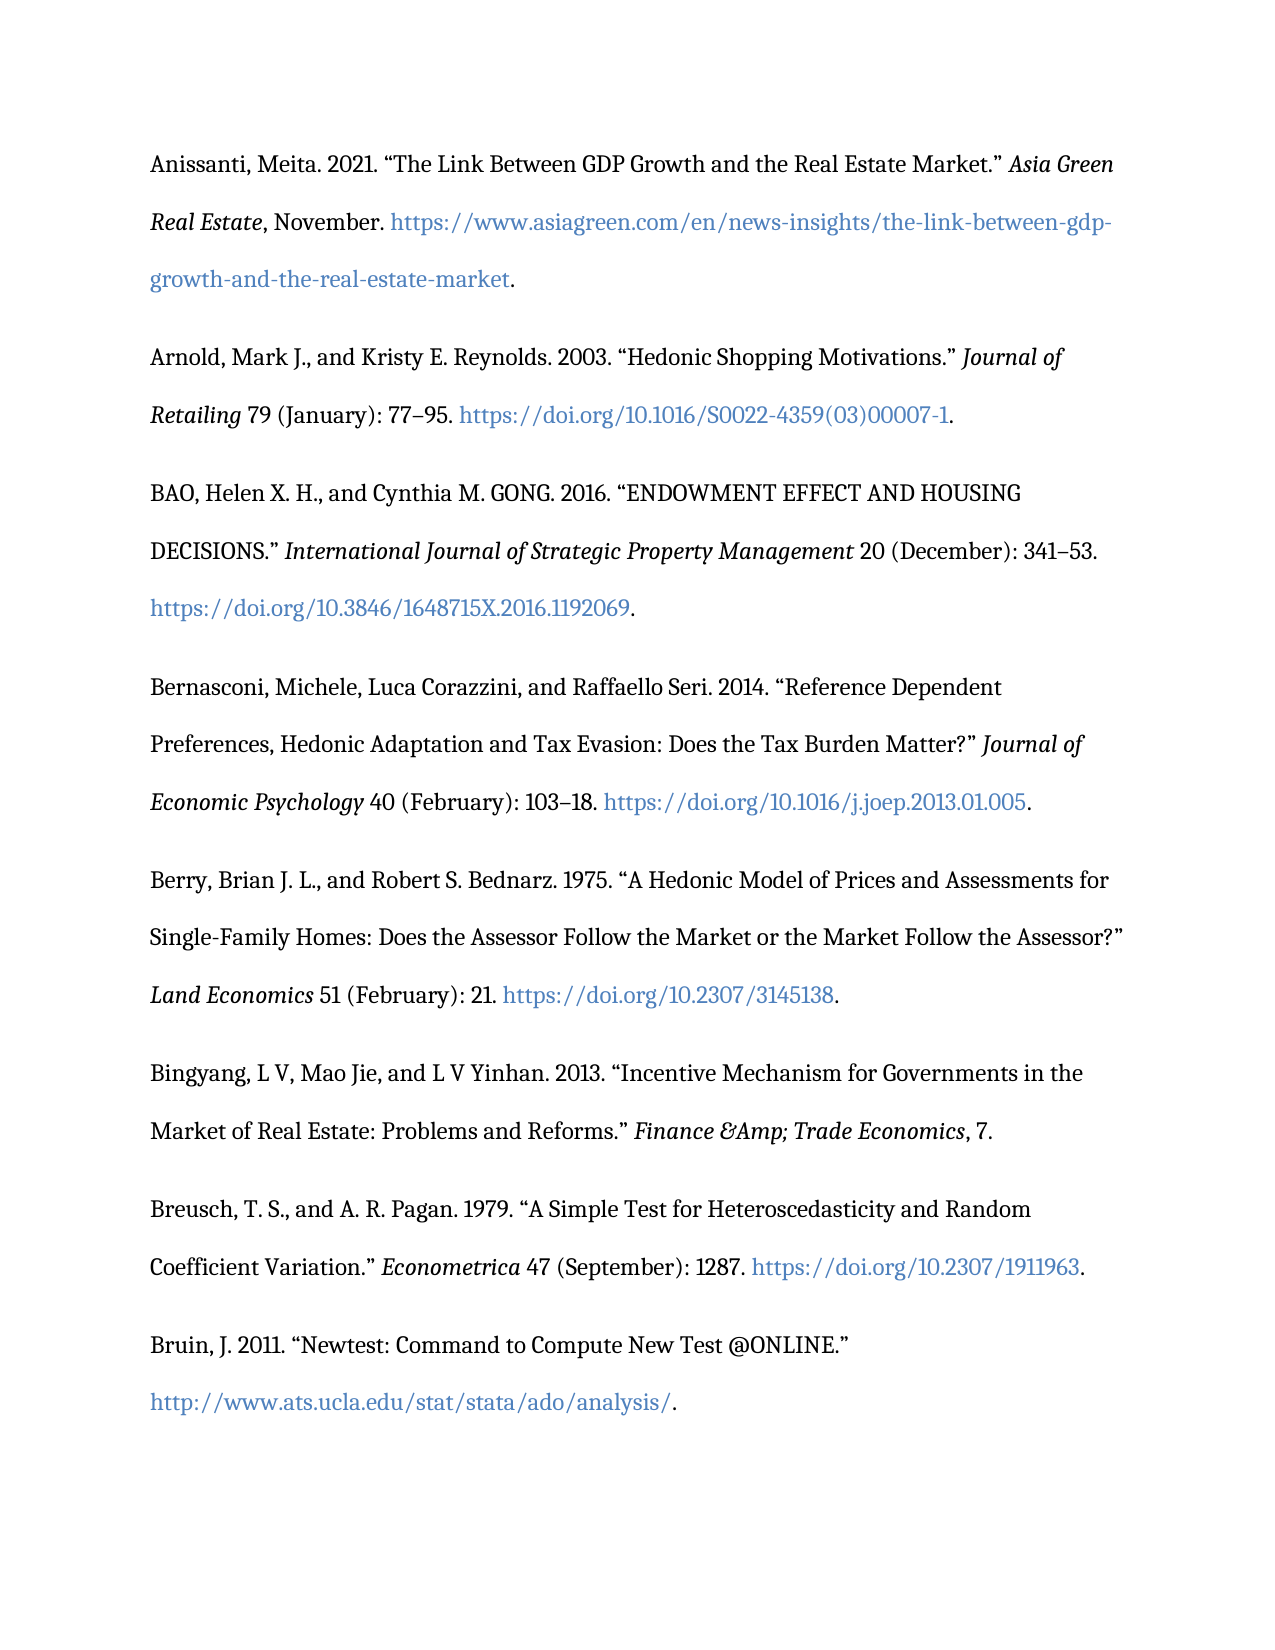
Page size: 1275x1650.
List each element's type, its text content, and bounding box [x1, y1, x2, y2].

text Breusch, T. S., and A. R. Pagan. 1979. “A Simple Test for Heteroscedasticity and Random Coefficient Variation.” Econometrica 47 (September): 1287. https://doi.org/10.2307/1911963. [150, 1195, 1125, 1281]
text Bingyang, L V, Mao Jie, and L V Yinhan. 2013. “Incentive Mechanism for Governments in the Market of Real Estate: Problems and Reforms.” Finance &Amp; Trade Economics, 7. [150, 1059, 1125, 1145]
text Bruin, J. 2011. “Newtest: Command to Compute New Test @ONLINE.” http://www.ats.ucla.edu/stat/stata/ado/analysis/. [150, 1331, 1125, 1417]
text Berry, Brian J. L., and Robert S. Bednarz. 1975. “A Hedonic Model of Prices and Assessments for Single-Family Homes: Does the Assessor Follow the Market or the Market Follow the Assessor?” Land Economics 51 (February): 21. https://doi.org/10.2307/3145138. [150, 866, 1125, 1009]
text Arnold, Mark J., and Kristy E. Reynolds. 2003. “Hedonic Shopping Motivations.” Journal of Retailing 79 (January): 77–95. https://doi.org/10.1016/S0022-4359(03)00007-1. [150, 343, 1125, 429]
text Anissanti, Meita. 2021. “The Link Between GDP Growth and the Real Estate Market.” Asia Green Real Estate, November. https://www.asiagreen.com/en/news-insights/the-link-between-gdp-growth-and-the-real-estate-market. [150, 150, 1125, 294]
text BAO, Helen X. H., and Cynthia M. GONG. 2016. “ENDOWMENT EFFECT AND HOUSING DECISIONS.” International Journal of Strategic Property Management 20 (December): 341–53. https://doi.org/10.3846/1648715X.2016.1192069. [150, 479, 1125, 623]
text Bernasconi, Michele, Luca Corazzini, and Raffaello Seri. 2014. “Reference Dependent Preferences, Hedonic Adaptation and Tax Evasion: Does the Tax Burden Matter?” Journal of Economic Psychology 40 (February): 103–18. https://doi.org/10.1016/j.joep.2013.01.005. [150, 672, 1125, 816]
